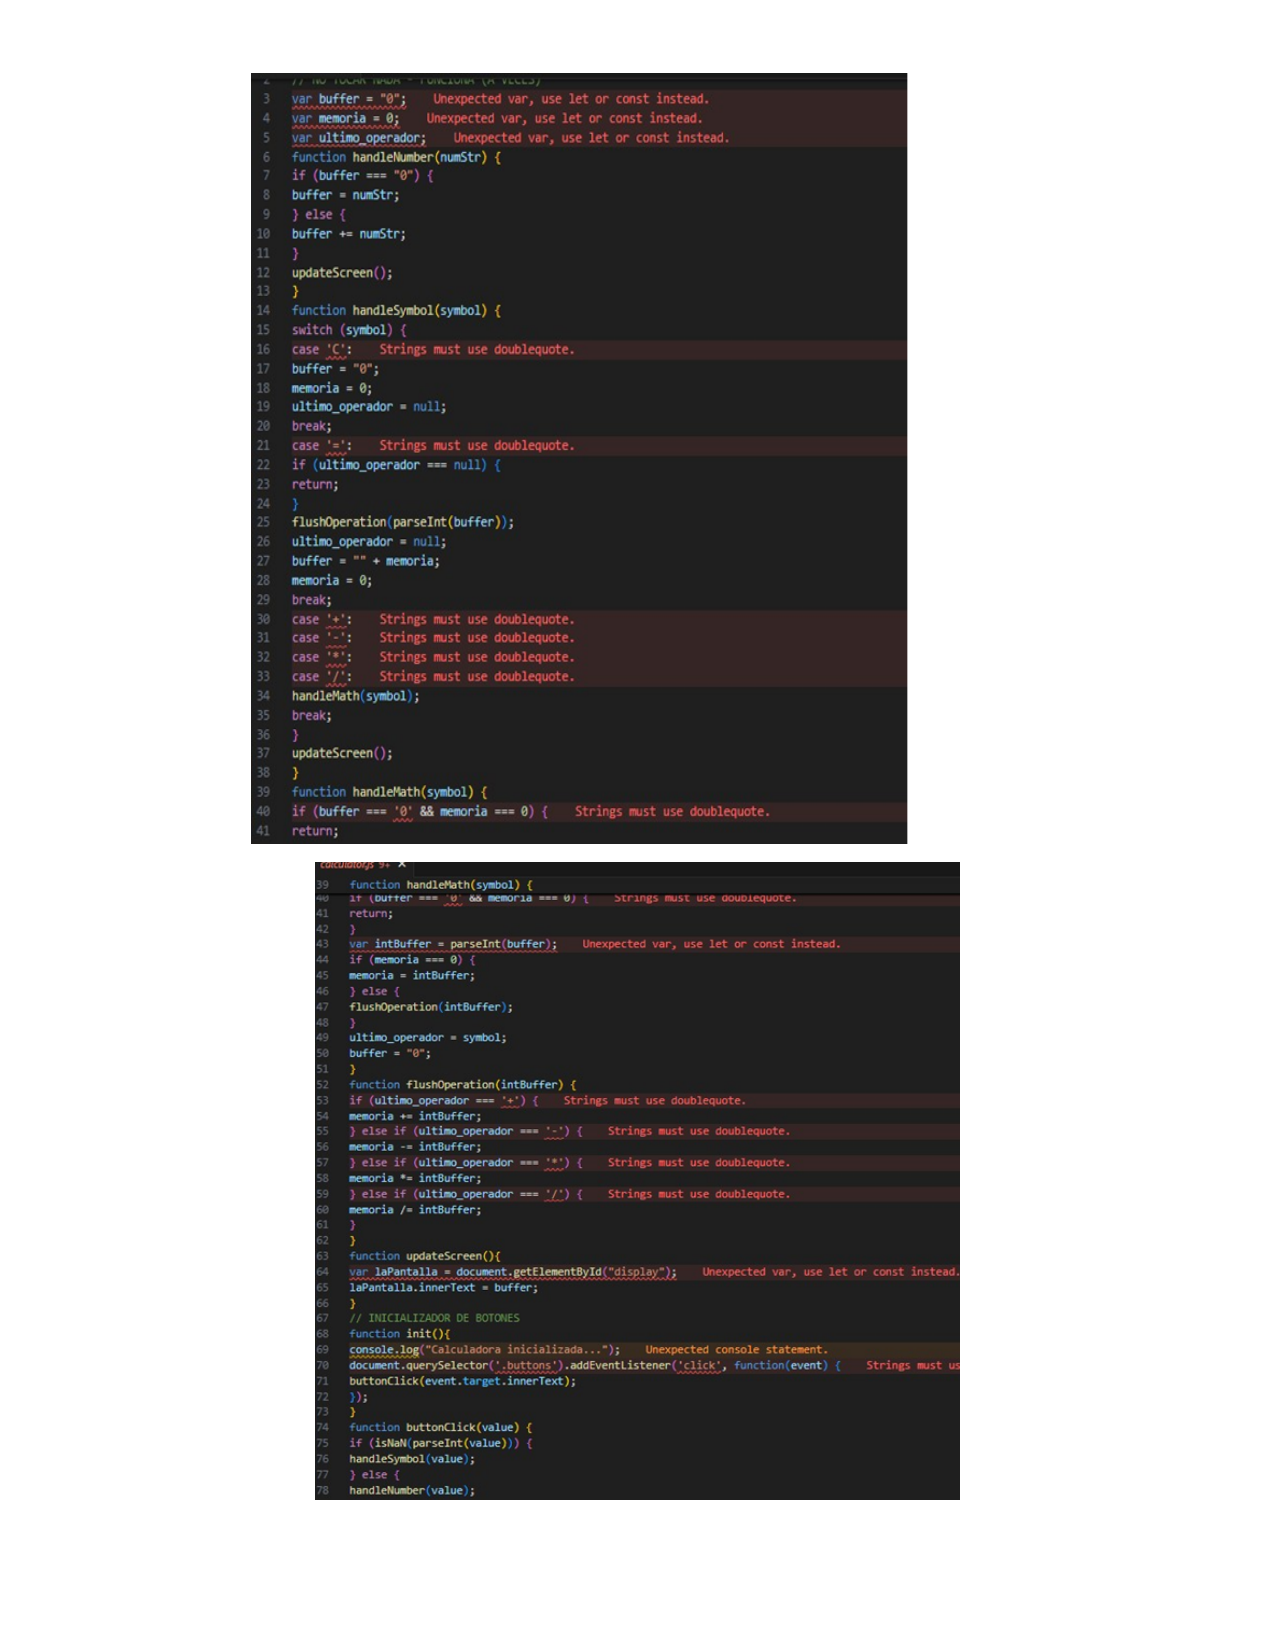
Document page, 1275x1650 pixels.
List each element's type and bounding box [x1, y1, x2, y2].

picture [251, 73, 908, 844]
picture [315, 862, 960, 1500]
